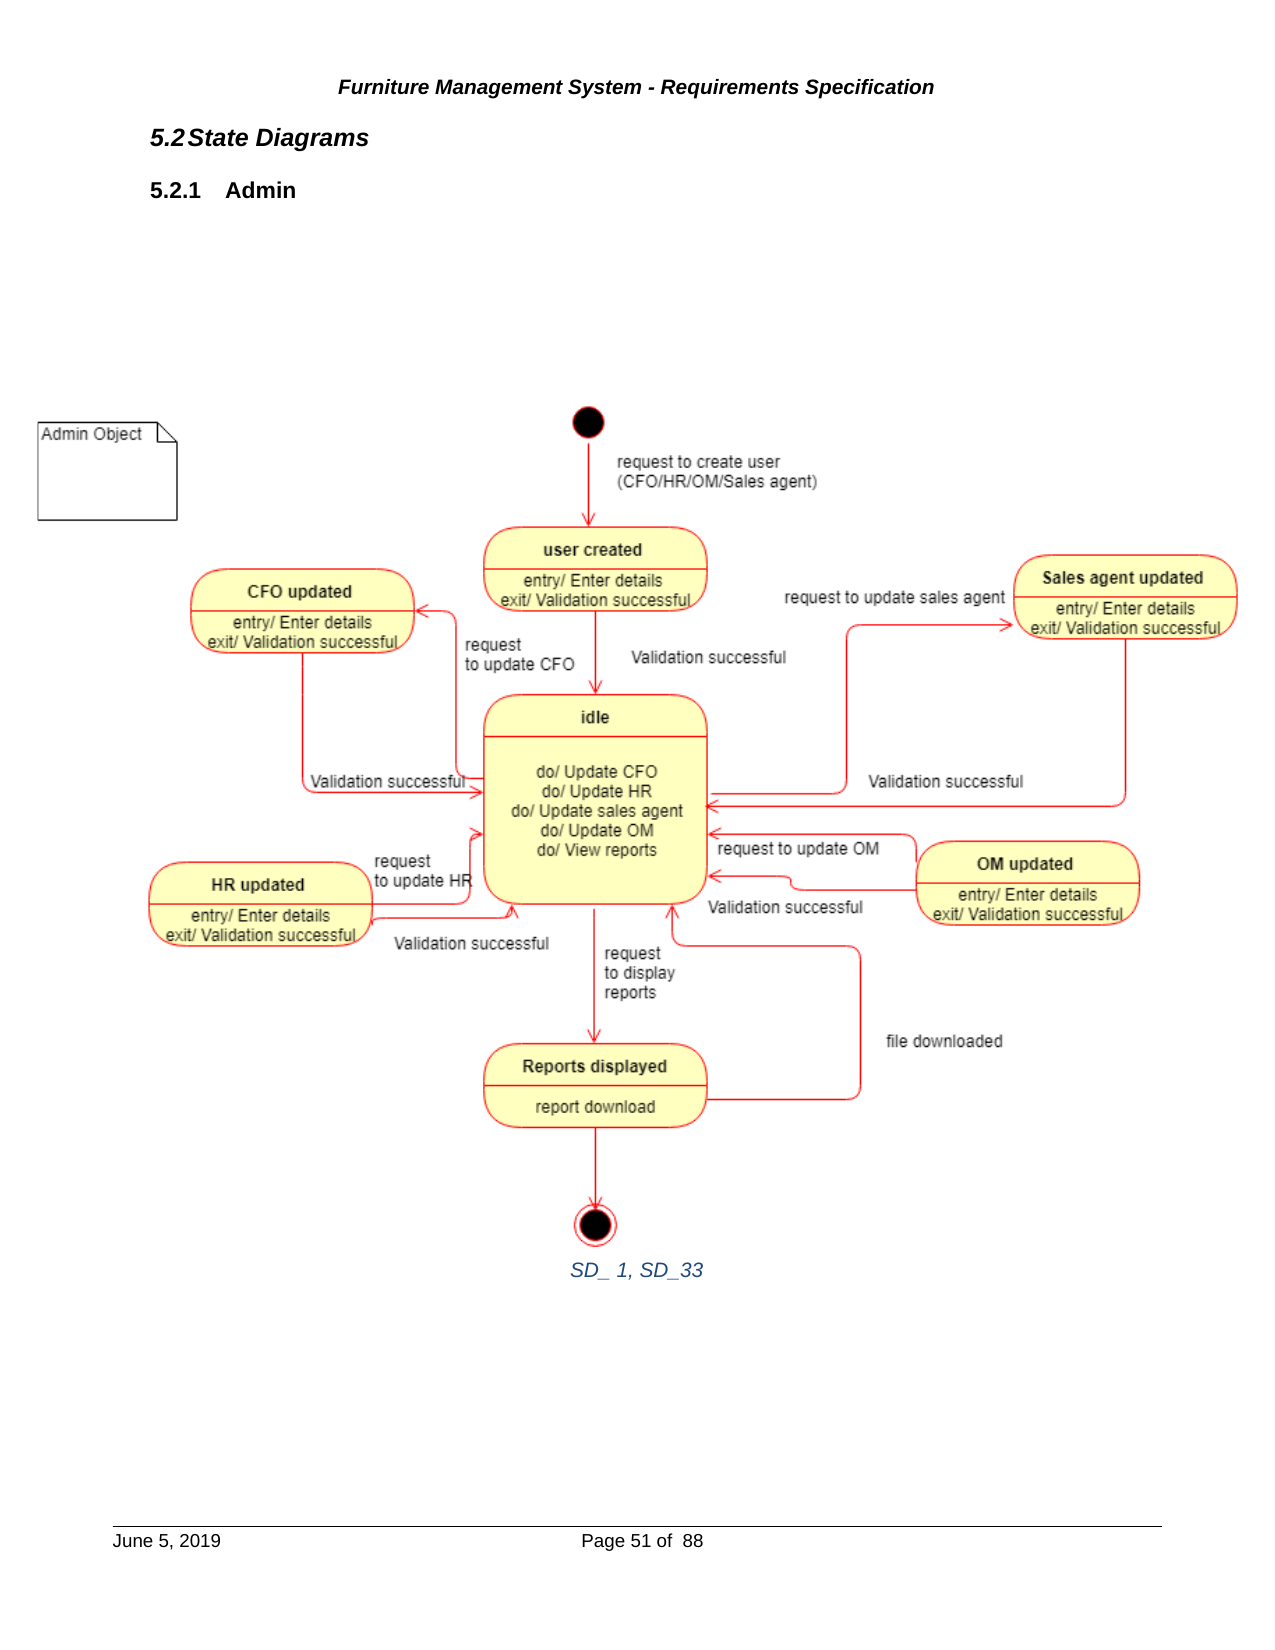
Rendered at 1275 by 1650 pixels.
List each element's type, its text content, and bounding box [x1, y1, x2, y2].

picture [37, 402, 1238, 1247]
subtitle Admin [150, 177, 1162, 203]
subtitle State Diagrams [150, 123, 1162, 152]
